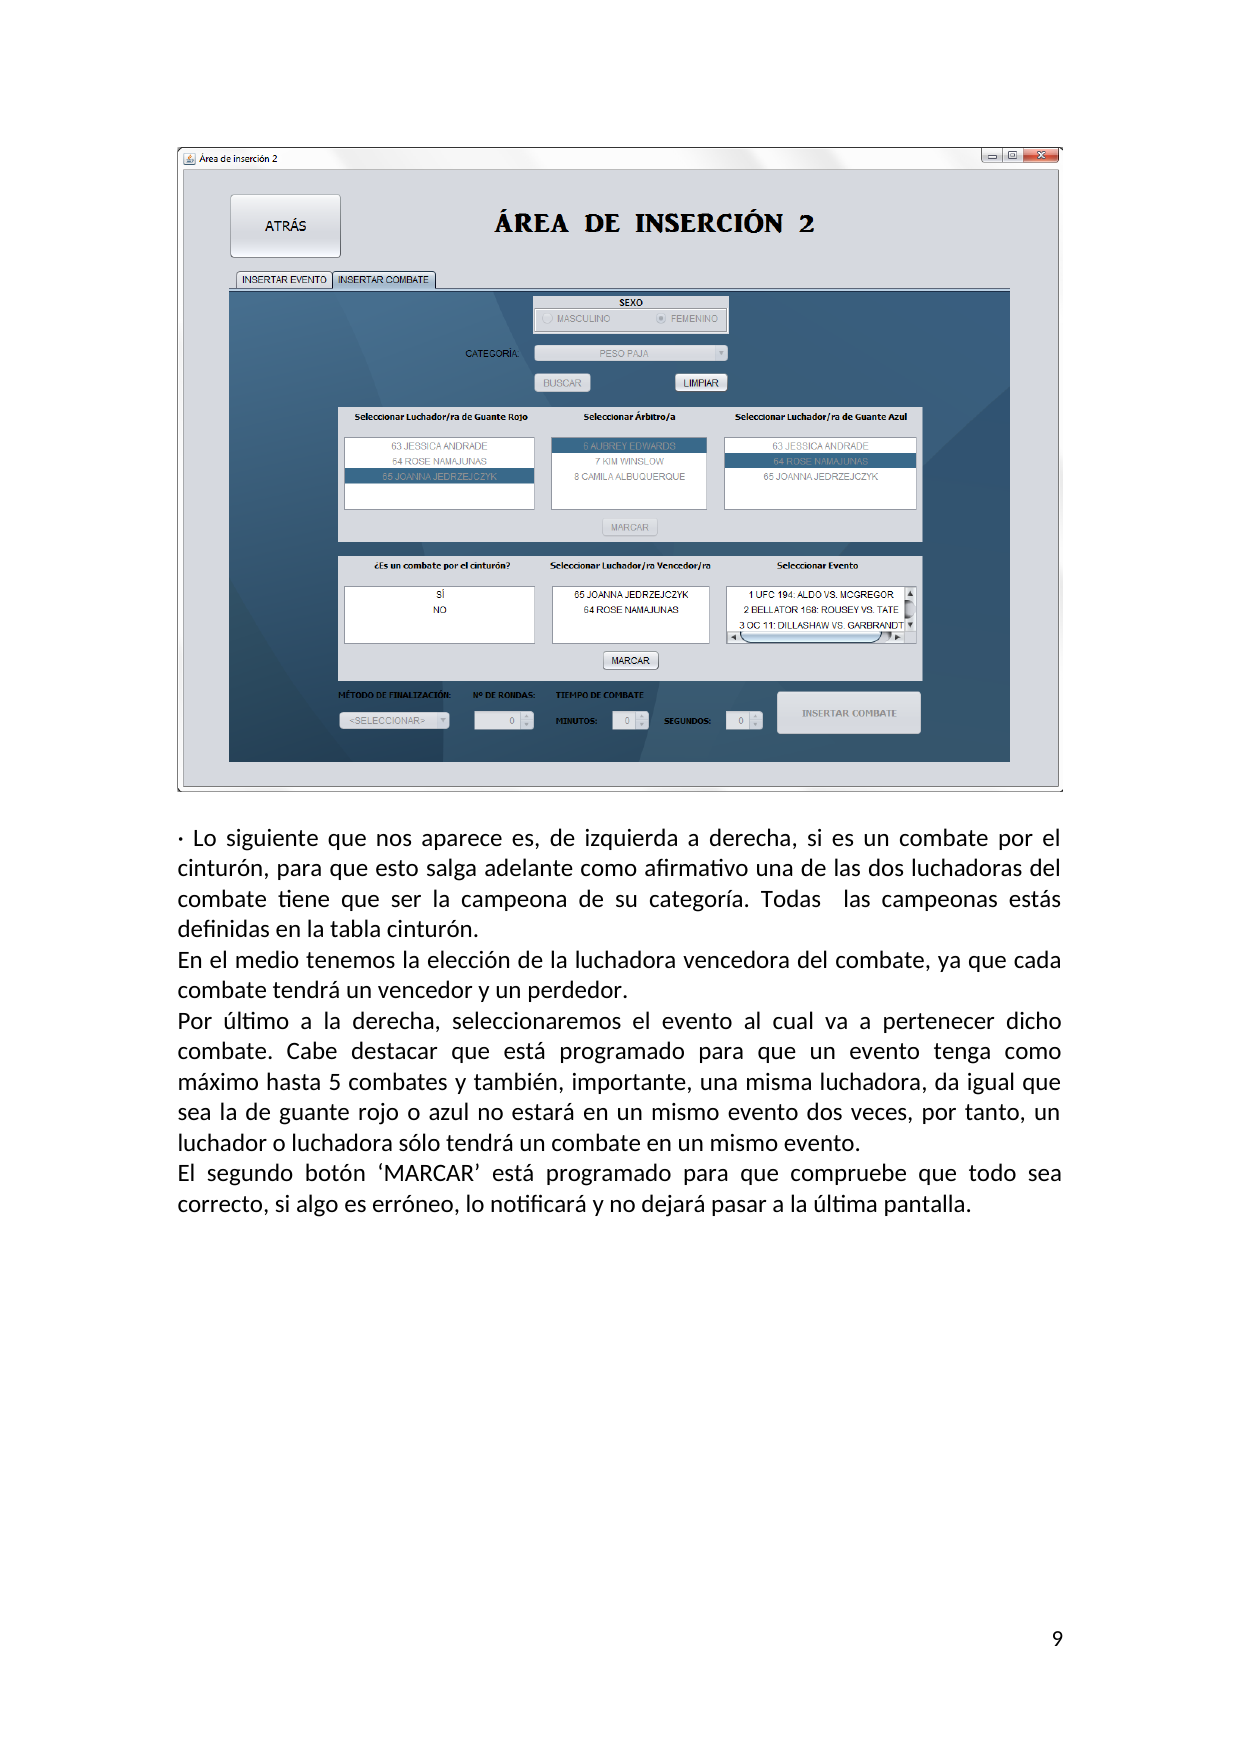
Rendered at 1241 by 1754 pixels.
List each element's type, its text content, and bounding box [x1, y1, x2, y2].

text Por último a la derecha, seleccionaremos el evento al cual va a pertenecer dicho combate. Cabe destacar que está programado para que un evento tenga como máximo hasta 5 combates y también, importante, una misma luchadora, da igual que sea la de guante rojo o azul no estará en un mismo evento dos veces, por tanto, un luchador o luchadora sólo tendrá un combate en un mismo evento. [177, 1005, 1063, 1158]
text · Lo siguiente que nos aparece es, de izquierda a derecha, si es un combate por el cinturón, para que esto salga adelante como afirmativo una de las dos luchadoras del combate tiene que ser la campeona de su categoría. Todas las campeonas estás definidas en la tabla cinturón. [177, 822, 1063, 944]
picture [177, 147, 1063, 792]
text En el medio tenemos la elección de la luchadora vencedora del combate, ya que cada combate tendrá un vencedor y un perdedor. [177, 944, 1063, 1005]
text El segundo botón ‘MARCAR’ está programado para que compruebe que todo sea correcto, si algo es erróneo, lo notificará y no dejará pasar a la última pantalla. [177, 1158, 1063, 1219]
